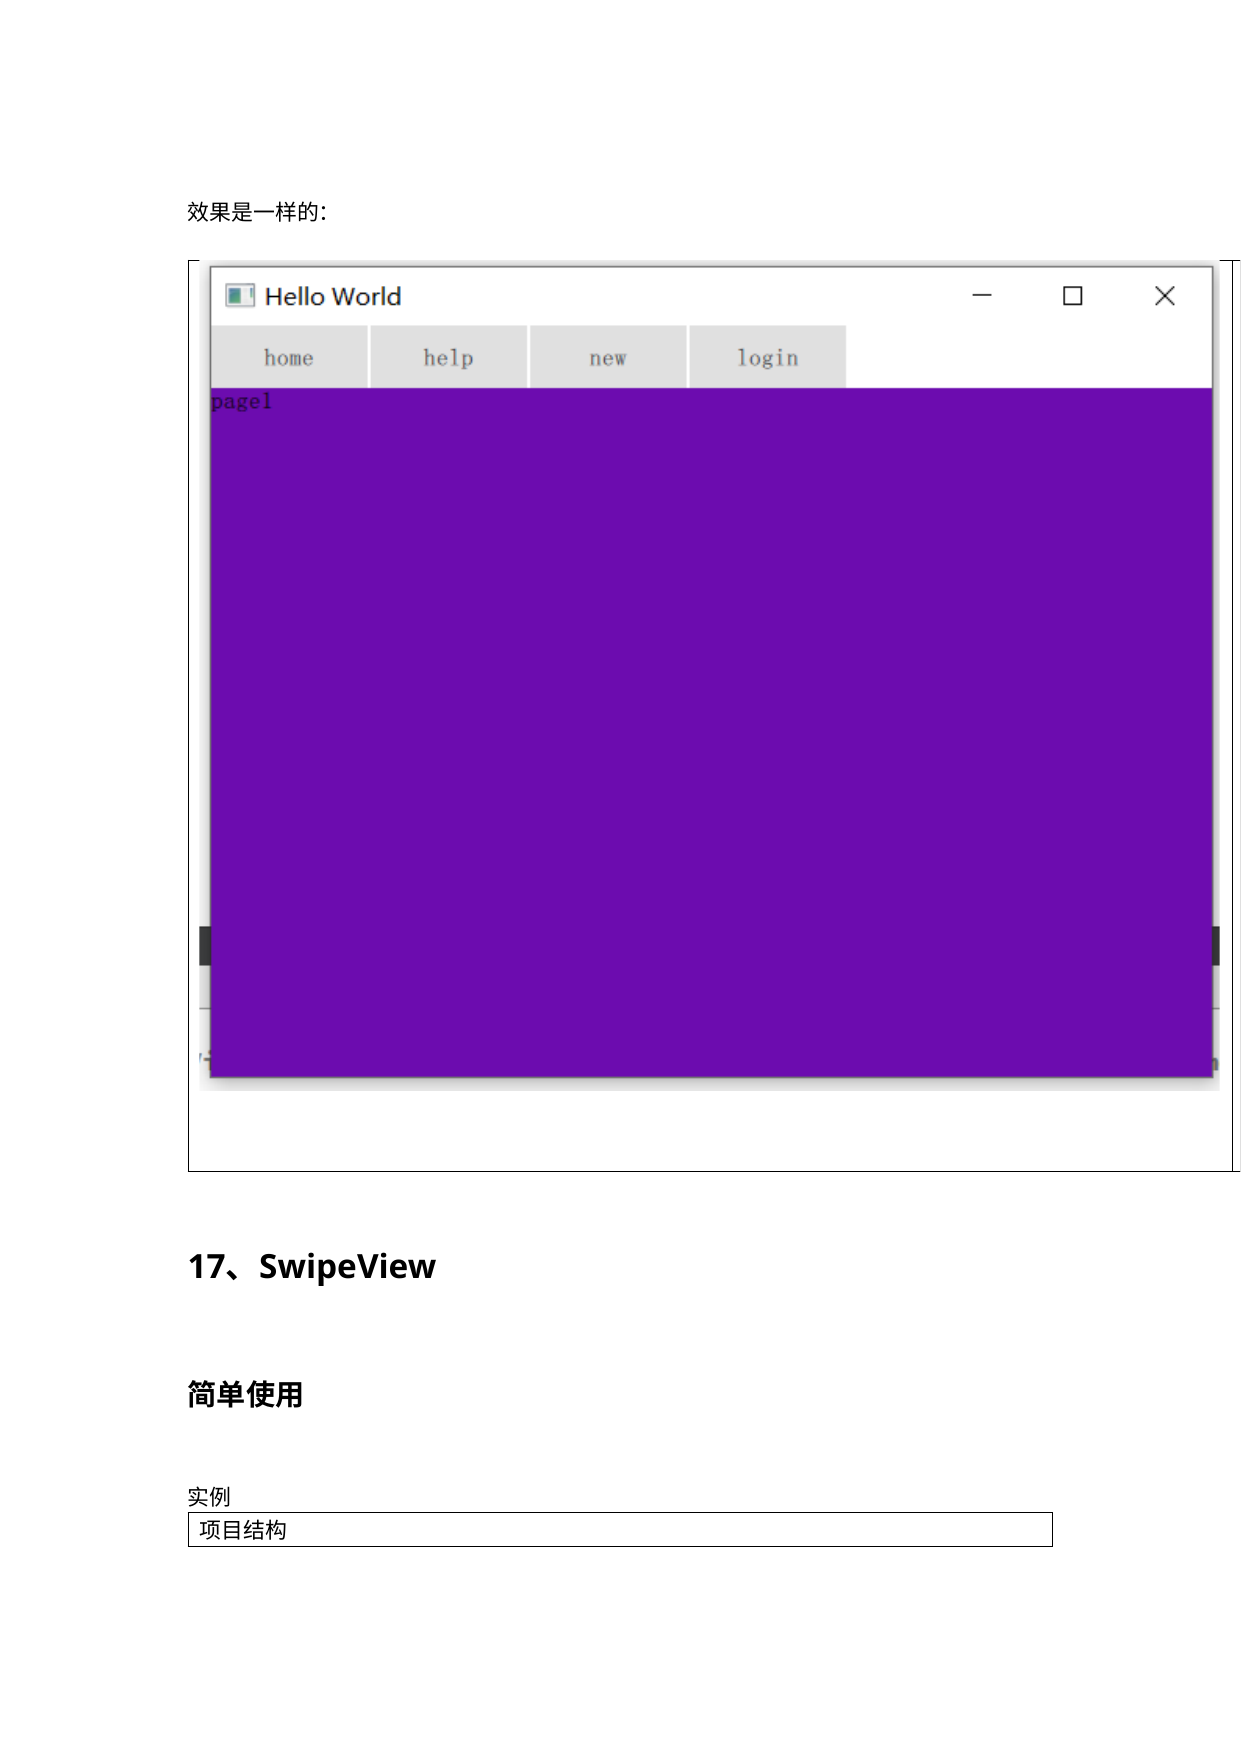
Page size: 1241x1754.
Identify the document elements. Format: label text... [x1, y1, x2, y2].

subtitle 简单使用 [187, 1361, 1053, 1426]
table_header [1233, 261, 1240, 1171]
text 效果是一样的： [187, 194, 1053, 227]
subtitle 17、SwipeView [187, 1231, 1053, 1296]
text 实例 [187, 1479, 1053, 1512]
picture [199, 260, 1220, 1091]
table_header 项目结构 [189, 1513, 1052, 1546]
table_header [189, 261, 1232, 1171]
